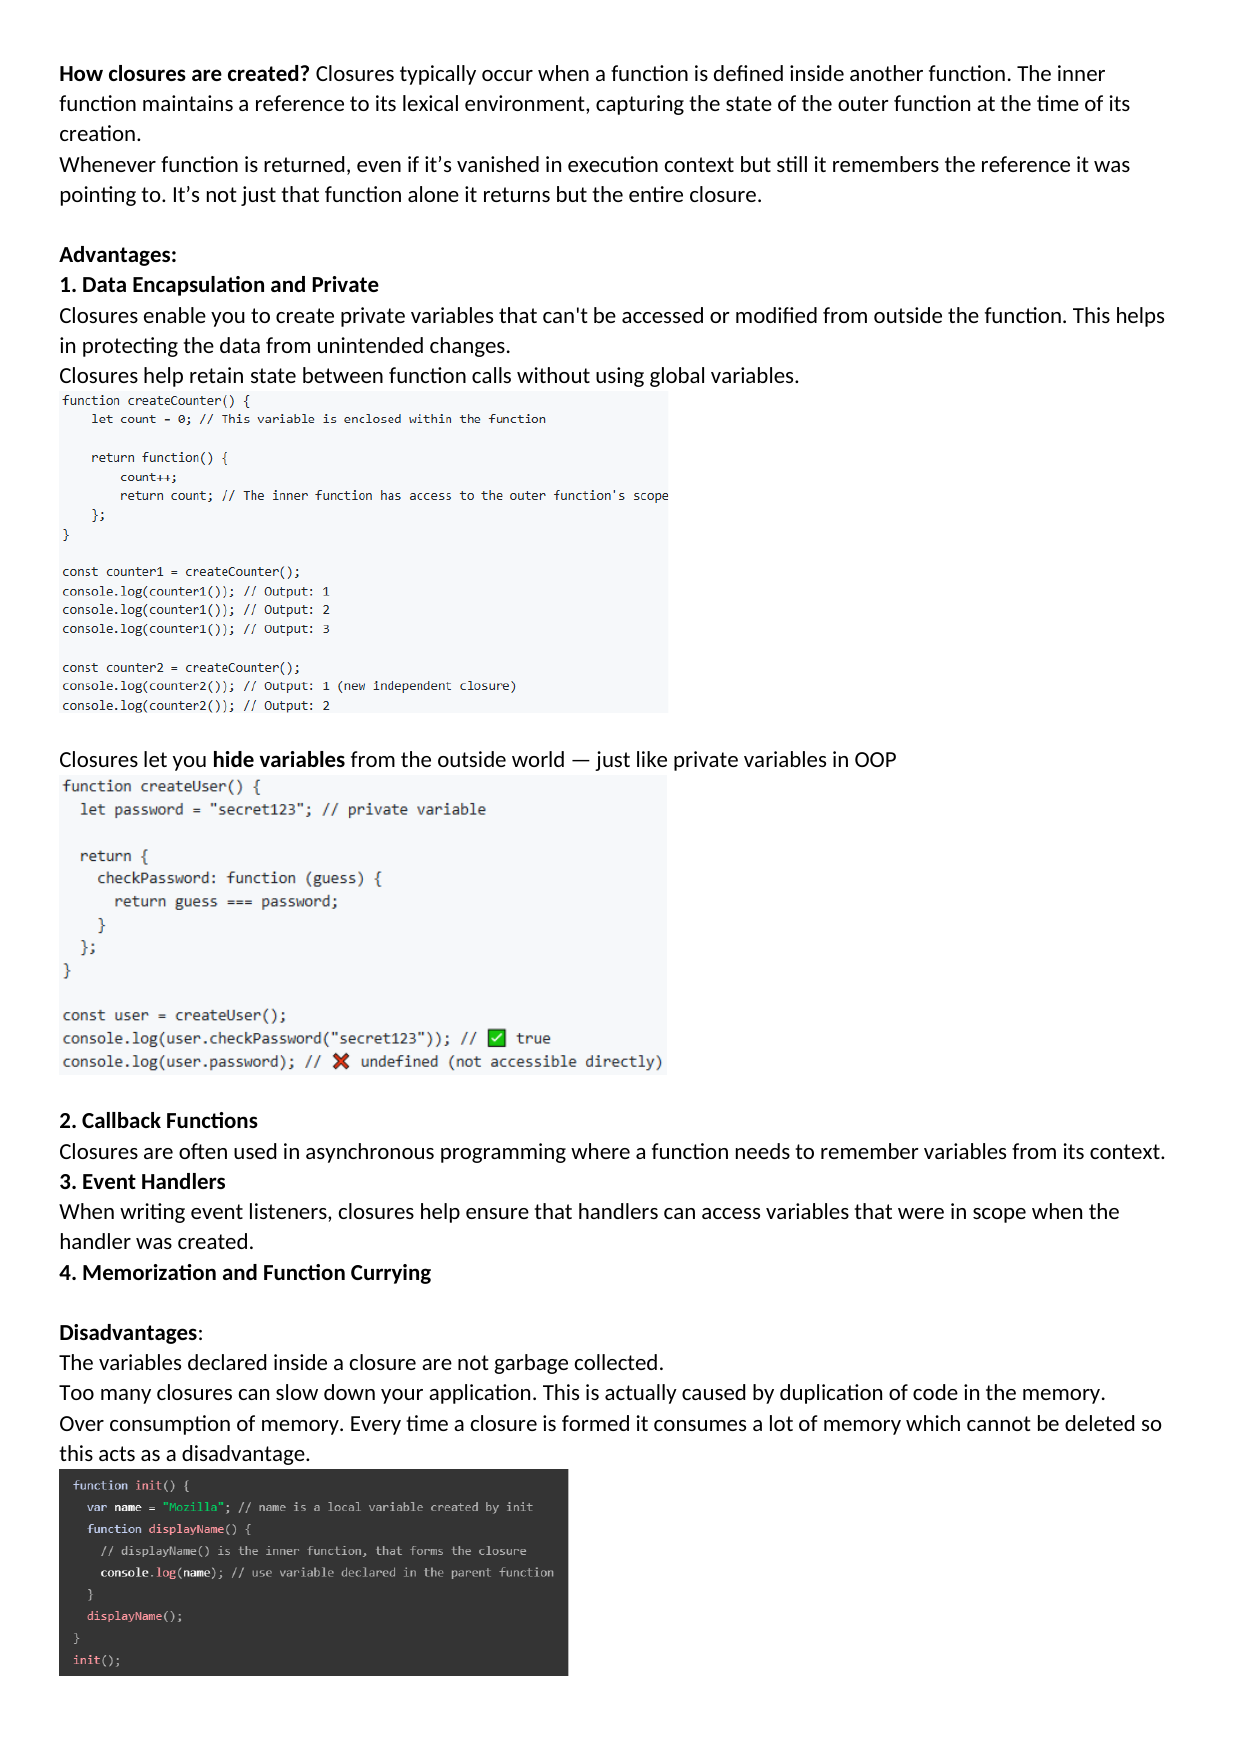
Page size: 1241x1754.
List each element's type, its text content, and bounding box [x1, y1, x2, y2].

picture [59, 775, 667, 1075]
list Over consumption of memory. Every time a closure is formed it consumes a lot of memory which cannot be deleted so this acts as a disadvantage. [59, 1409, 1181, 1467]
list Whenever function is returned, even if it’s vanished in execution context but still it remembers the reference it was pointing to. It’s not just that function alone it returns but the entire closure. [59, 150, 1181, 208]
list How closures are created? Closures typically occur when a function is defined inside another function. The inner function maintains a reference to its lexical environment, capturing the state of the outer function at the time of its creation. [59, 59, 1181, 147]
list 4. Memorization and Function Currying [59, 1258, 1181, 1286]
list Advantages: [59, 240, 1181, 268]
list When writing event listeners, closures help ensure that handlers can access variables that were in scope when the handler was created. [59, 1197, 1181, 1256]
list Disadvantages: [59, 1318, 1181, 1346]
list Closures let you hide variables from the outside world — just like private variables in OOP [59, 745, 1181, 773]
list 1. Data Encapsulation and Private [59, 271, 1181, 298]
list Closures are often used in asynchronous programming where a function needs to remember variables from its context. [59, 1137, 1181, 1165]
picture [59, 391, 669, 713]
list 2. Callback Functions [59, 1107, 1181, 1135]
list Closures help retain state between function calls without using global variables. [59, 361, 1181, 389]
list The variables declared inside a closure are not garbage collected. [59, 1348, 1181, 1376]
list Too many closures can slow down your application. This is actually caused by duplication of code in the memory. [59, 1378, 1181, 1407]
list Closures enable you to create private variables that can't be accessed or modified from outside the function. This helps in protecting the data from unintended changes. [59, 301, 1181, 359]
list 3. Event Handlers [59, 1167, 1181, 1195]
picture [59, 1469, 569, 1676]
